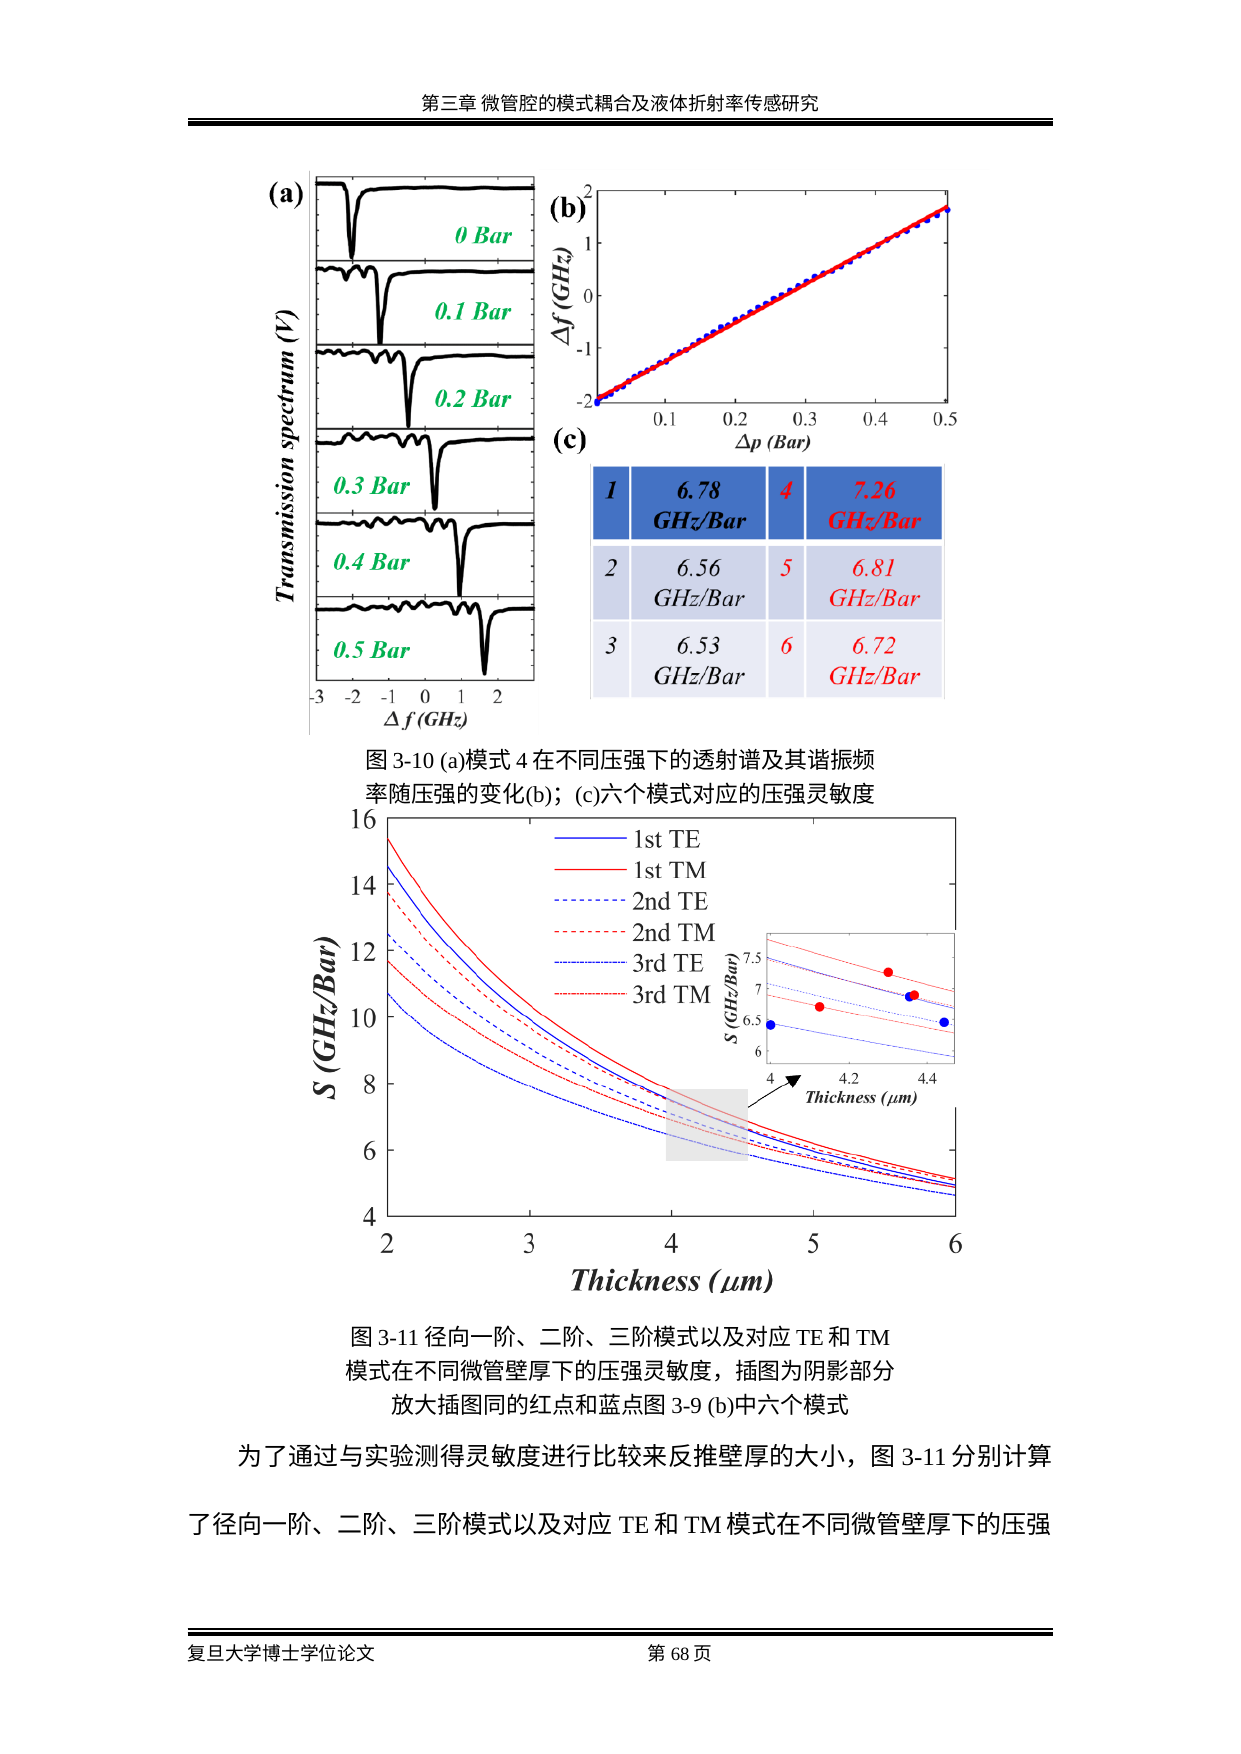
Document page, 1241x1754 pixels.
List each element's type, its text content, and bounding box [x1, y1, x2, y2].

text 率随压强的变化(b)；(c)六个模式对应的压强灵敏度 [187, 775, 1053, 809]
text 图3-10 (a)模式4在不同压强下的透射谱及其谐振频 [187, 741, 1053, 775]
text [187, 1420, 1053, 1556]
text 图3-11 径向一阶、二阶、三阶模式以及对应TE和TM [187, 1318, 1053, 1352]
text 模式在不同微管壁厚下的压强灵敏度，插图为阴影部分 [187, 1352, 1053, 1386]
picture [251, 163, 990, 735]
picture [308, 809, 982, 1293]
text 放大插图同的红点和蓝点图3-9 (b)中六个模式 [187, 1386, 1053, 1420]
